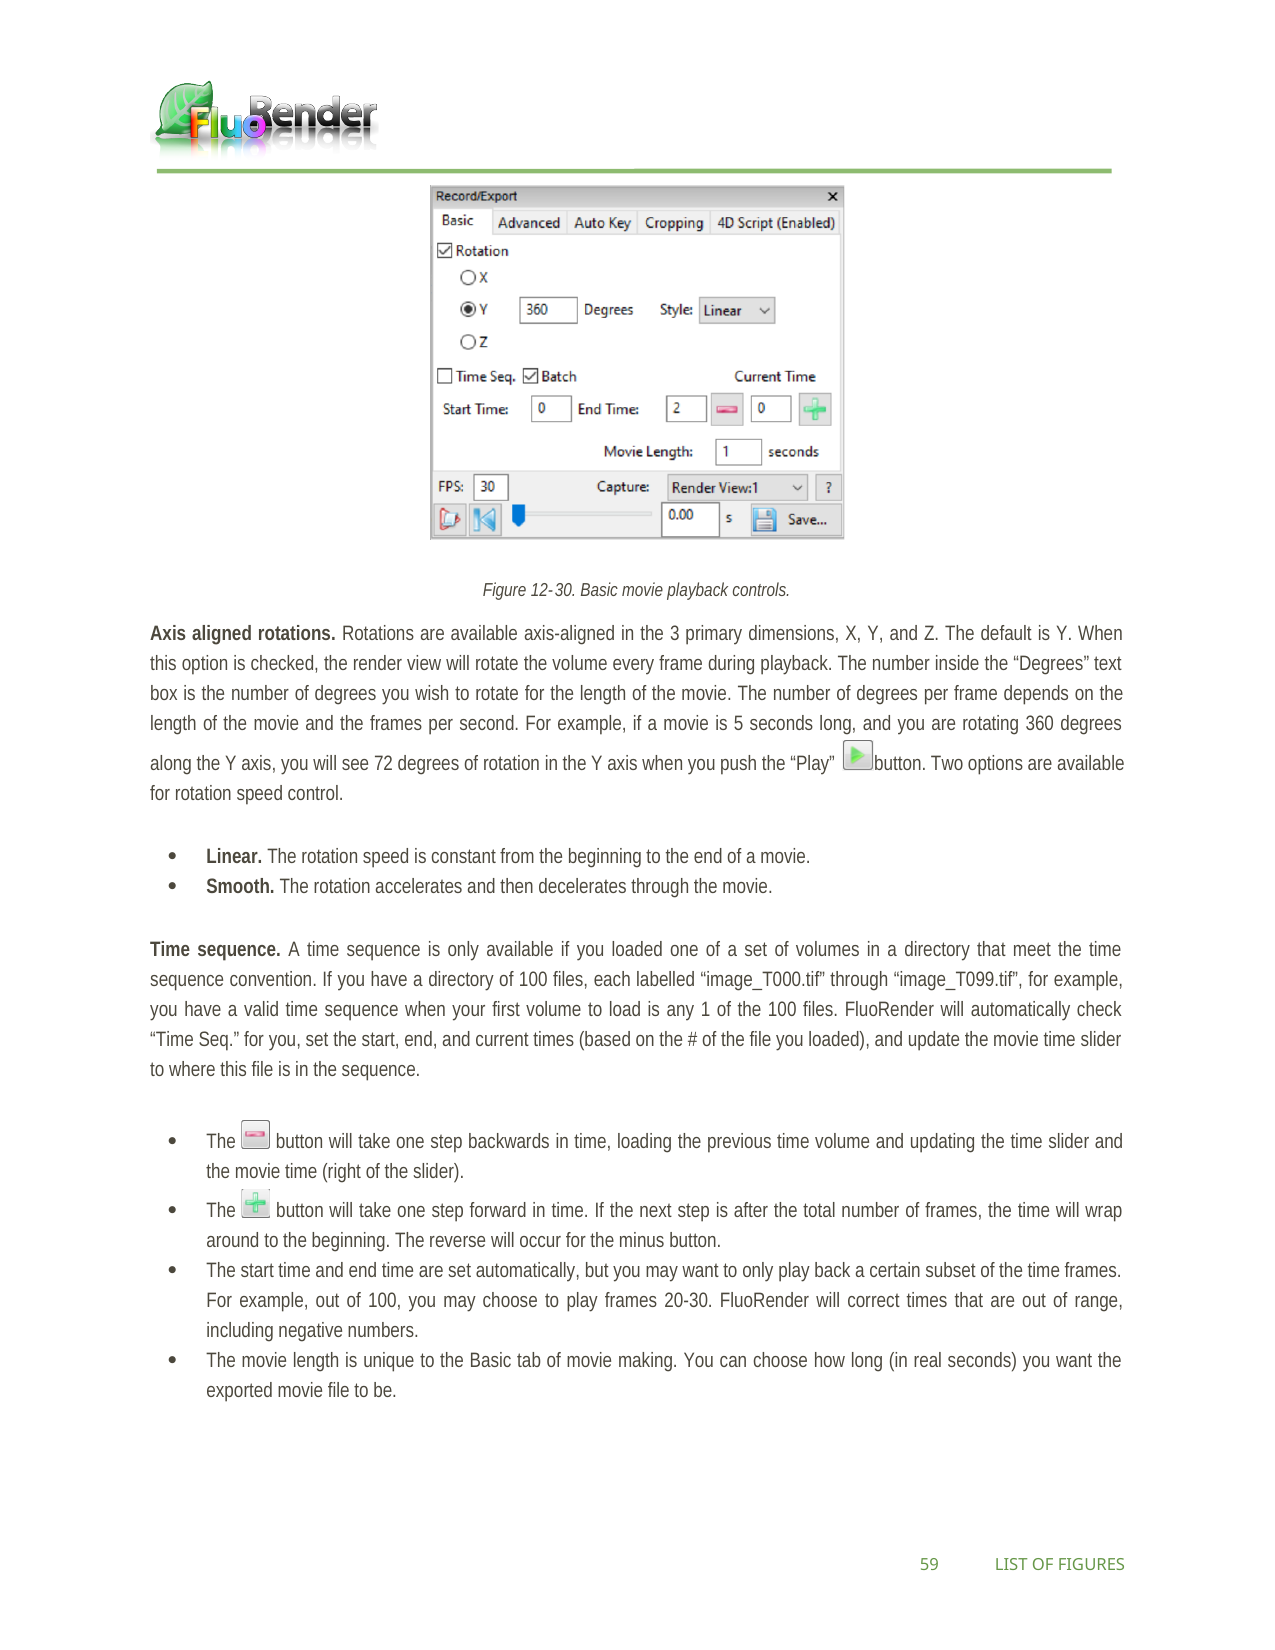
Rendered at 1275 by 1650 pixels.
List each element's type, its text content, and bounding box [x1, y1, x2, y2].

picture [150, 75, 379, 162]
picture [241, 1189, 270, 1218]
list The start time and end time are set automatically, but you may want to only play back a certain subset of the time frames. For example, out of 100, you may choose to play frames 20-30. FluoRender will correct times that are out of range, including negative numbers. [169, 1258, 1125, 1342]
picture [842, 740, 874, 771]
list The movie length is unique to the Basic tab of movie making. You can choose how long (in real seconds) you want the exported movie file to be. [169, 1348, 1125, 1401]
text Axis aligned rotations. Rotations are available axis-aligned in the 3 primary dimensions, X, Y, and Z. The default is Y. When this option is checked, the render view will rotate the volume every frame during playback. The number inside the “Degrees” text box is the number of degrees you wish to rotate for the length of the movie. The number of degrees per frame depends on the length of the movie and the frames per second. For example, if a movie is 5 seconds long, and you are rotating 360 degrees along the Y axis, you will see 72 degrees of rotation in the Y axis when you push the “Play” button. Two options are available for rotation speed control. [150, 621, 1125, 805]
list Smooth. The rotation accelerates and then decelerates through the movie. [169, 874, 1125, 898]
picture [241, 1120, 270, 1149]
text Time sequence. A time sequence is only available if you loaded one of a set of volumes in a directory that meet the time sequence convention. If you have a directory of 100 files, each labelled “image_T000.tif” through “image_T099.tif”, for example, you have a valid time sequence when your first volume to load is any 1 of the 100 files. FluoRender will automatically check “Time Seq.” for you, set the start, end, and current times (based on the # of the file you loaded), and update the movie time slider to where this file is in the sequence. [150, 937, 1125, 1081]
picture [430, 185, 845, 540]
list The button will take one step backwards in time, loading the previous time volume and updating the time slider and the movie time (right of the slider). [169, 1120, 1125, 1183]
list The button will take one step forward in time. If the next step is after the total number of frames, the time will wrap around to the beginning. The reverse will occur for the minus button. [169, 1189, 1125, 1252]
list Linear. The rotation speed is constant from the beginning to the end of a movie. [169, 844, 1125, 868]
